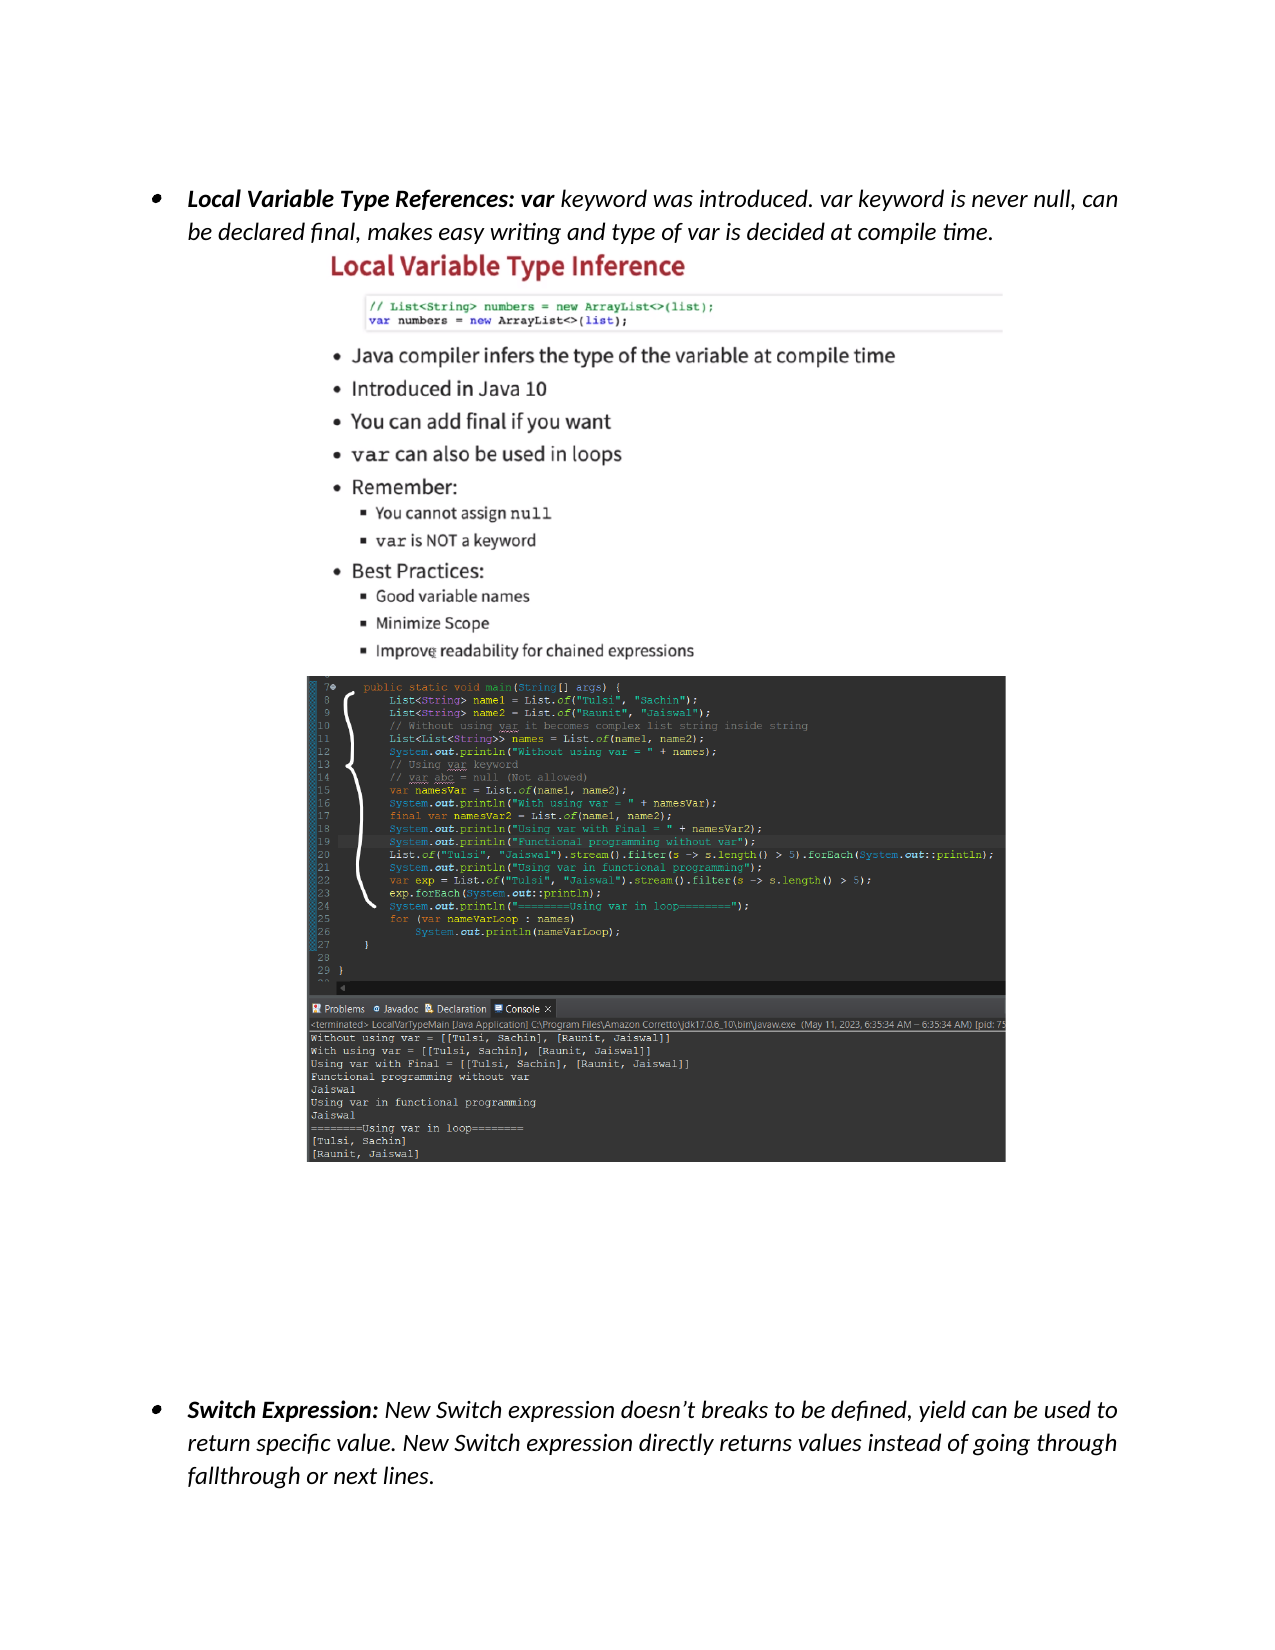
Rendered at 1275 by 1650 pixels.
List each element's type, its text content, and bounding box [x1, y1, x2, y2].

picture [310, 248, 1003, 674]
list Local Variable Type References: var keyword was introduced. var keyword is never null, can be declared final, makes easy writing and type of var is decided at compile time. [150, 183, 1125, 246]
list Switch Expression: New Switch expression doesn’t breaks to be defined, yield can be used to return specific value. New Switch expression directly returns values instead of going through fallthrough or next lines. [150, 1394, 1125, 1490]
picture [306, 676, 1006, 1162]
